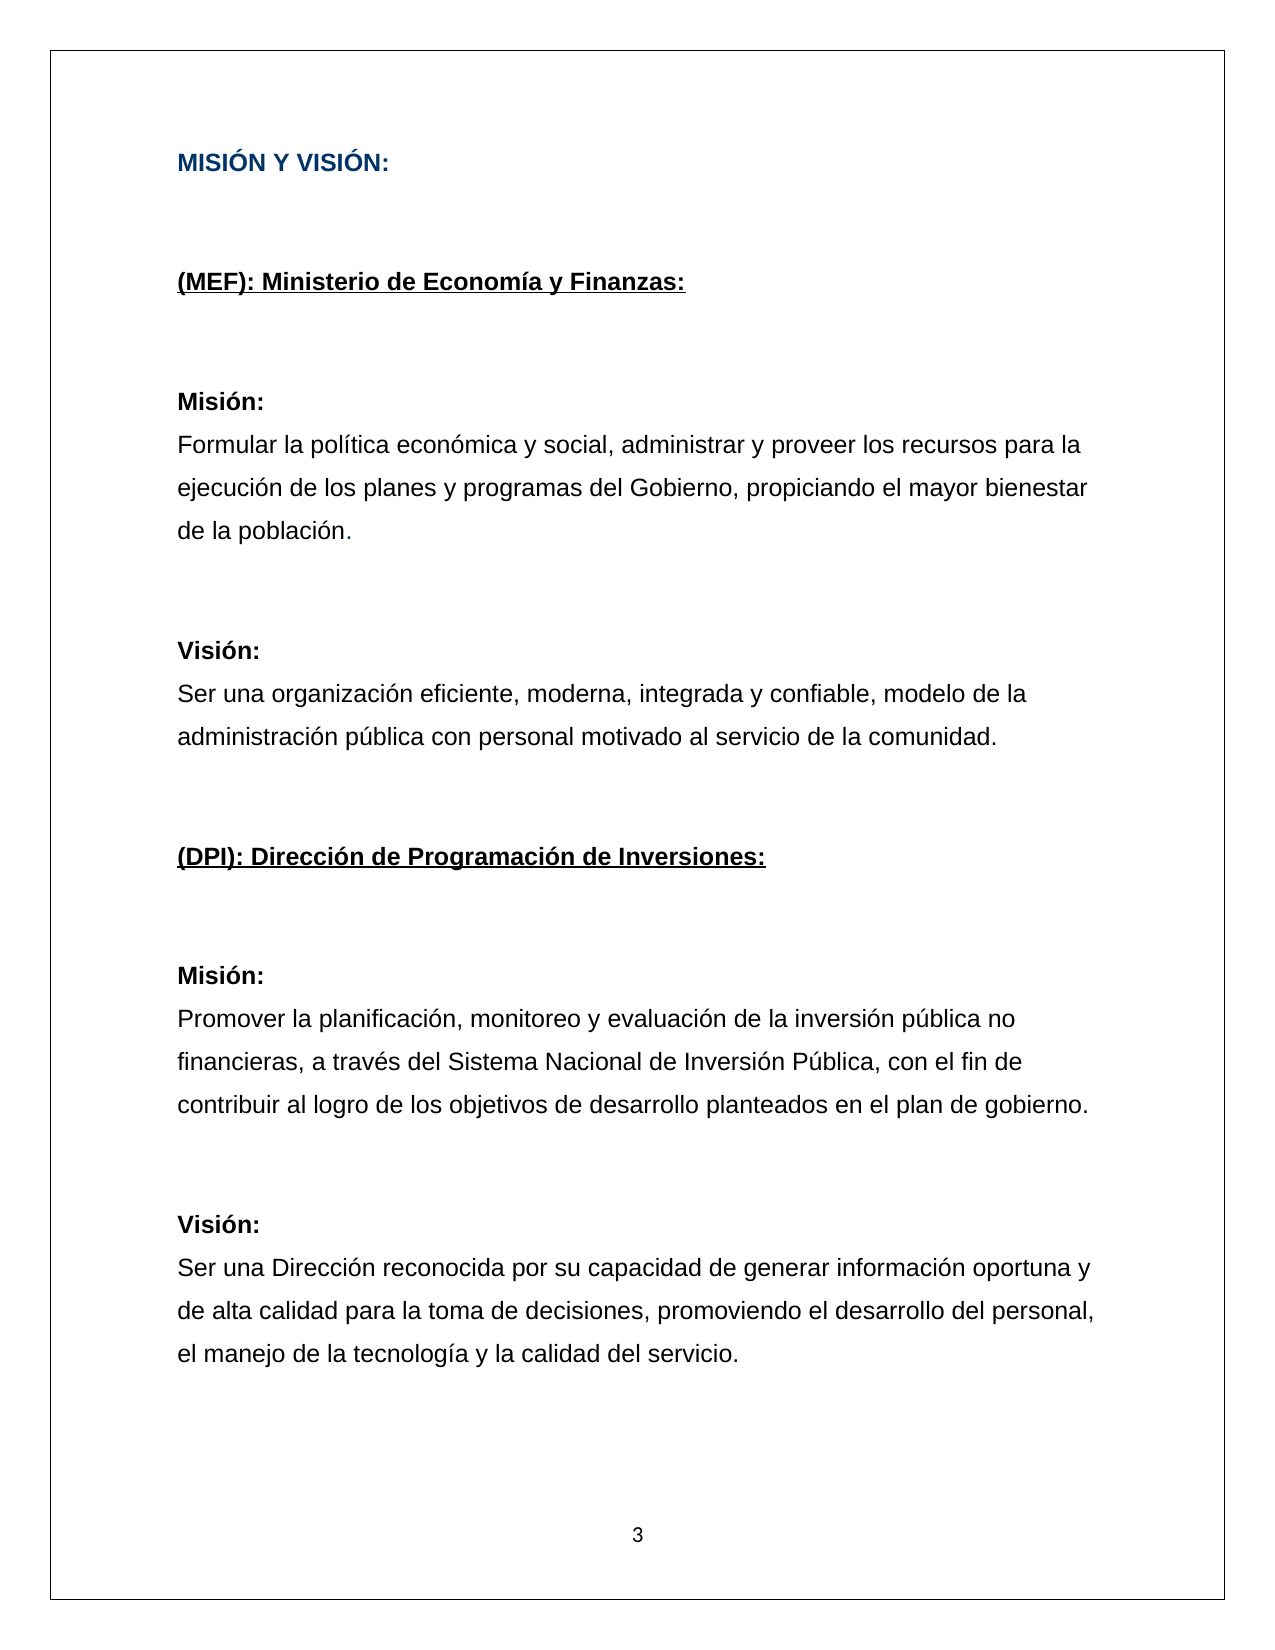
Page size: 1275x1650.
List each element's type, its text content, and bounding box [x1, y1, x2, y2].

text Visión: [177, 636, 1098, 664]
text Promover la planificación, monitoreo y evaluación de la inversión pública no financieras, a través del Sistema Nacional de Inversión Pública, con el fin de contribuir al logro de los objetivos de desarrollo planteados en el plan de gobierno. [177, 1004, 1098, 1119]
text Visión: [177, 1210, 1098, 1239]
text MISIÓN Y VISIÓN: [177, 147, 1098, 176]
text Misión: [177, 387, 1098, 415]
text Misión: [177, 961, 1098, 990]
text Ser una organización eficiente, moderna, integrada y confiable, modelo de la administración pública con personal motivado al servicio de la comunidad. [177, 679, 1098, 751]
text (MEF): Ministerio de Economía y Finanzas: [177, 267, 1098, 296]
text Ser una Dirección reconocida por su capacidad de generar información oportuna y de alta calidad para la toma de decisiones, promoviendo el desarrollo del personal, el manejo de la tecnología y la calidad del servicio. [177, 1253, 1098, 1368]
text (DPI): Dirección de Programación de Inversiones: [177, 841, 1098, 870]
text Formular la política económica y social, administrar y proveer los recursos para la ejecución de los planes y programas del Gobierno, propiciando el mayor bienestar de la población. [177, 430, 1098, 545]
